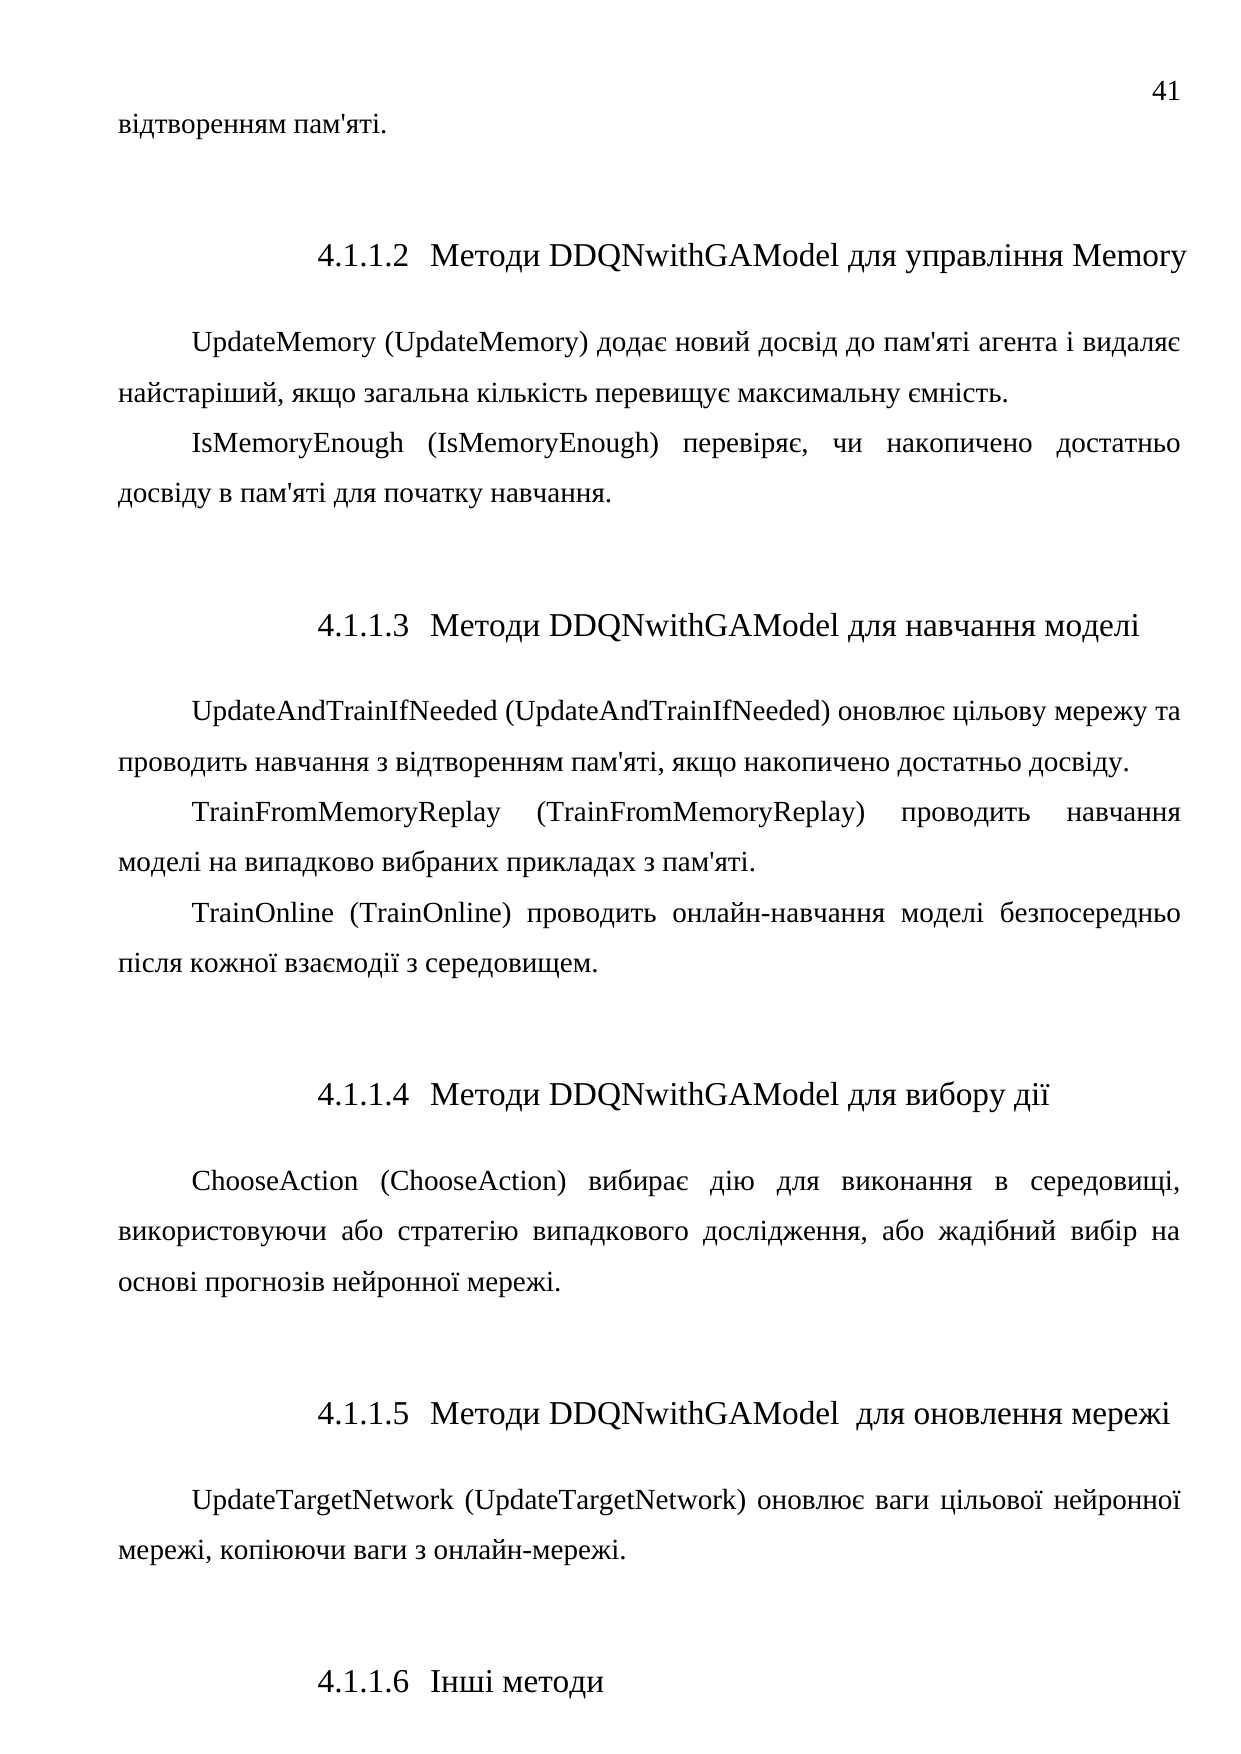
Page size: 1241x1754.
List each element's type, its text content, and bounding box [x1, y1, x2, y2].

subtitle Методи DDQNwithGAModel для вибору дії [317, 1074, 1194, 1113]
text ChooseAction (ChooseAction) вибирає дію для виконання в середовищі, використовуючи або стратегію випадкового дослідження, або жадібний вибір на основі прогнозів нейронної мережі. [118, 1163, 1181, 1297]
text IsMemoryEnough (IsMemoryEnough) перевіряє, чи накопичено достатньо досвіду в пам'яті для початку навчання. [118, 425, 1181, 509]
subtitle Методи DDQNwithGAModel для навчання моделі [317, 605, 1194, 643]
text TrainFromMemoryReplay (TrainFromMemoryReplay) проводить навчання моделі на випадково вибраних прикладах з пам'яті. [118, 794, 1181, 878]
text UpdateTargetNetwork (UpdateTargetNetwork) оновлює ваги цільової нейронної мережі, копіюючи ваги з онлайн-мережі. [118, 1482, 1181, 1566]
subtitle Методи DDQNwithGAModel для оновлення мережі [317, 1393, 1194, 1432]
text UpdateMemory (UpdateMemory) додає новий досвід до пам'яті агента і видаляє найстаріший, якщо загальна кількість перевищує максимальну ємність. [118, 324, 1181, 408]
text UpdateAndTrainIfNeeded (UpdateAndTrainIfNeeded) оновлює цільову мережу та проводить навчання з відтворенням пам'яті, якщо накопичено достатньо досвіду. [118, 693, 1181, 777]
subtitle Методи DDQNwithGAModel для управління Memory [317, 236, 1194, 274]
text TrainOnline (TrainOnline) проводить онлайн-навчання моделі безпосередньо після кожної взаємодії з середовищем. [118, 895, 1181, 978]
subtitle Інші методи [317, 1662, 1194, 1700]
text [118, 106, 1181, 140]
